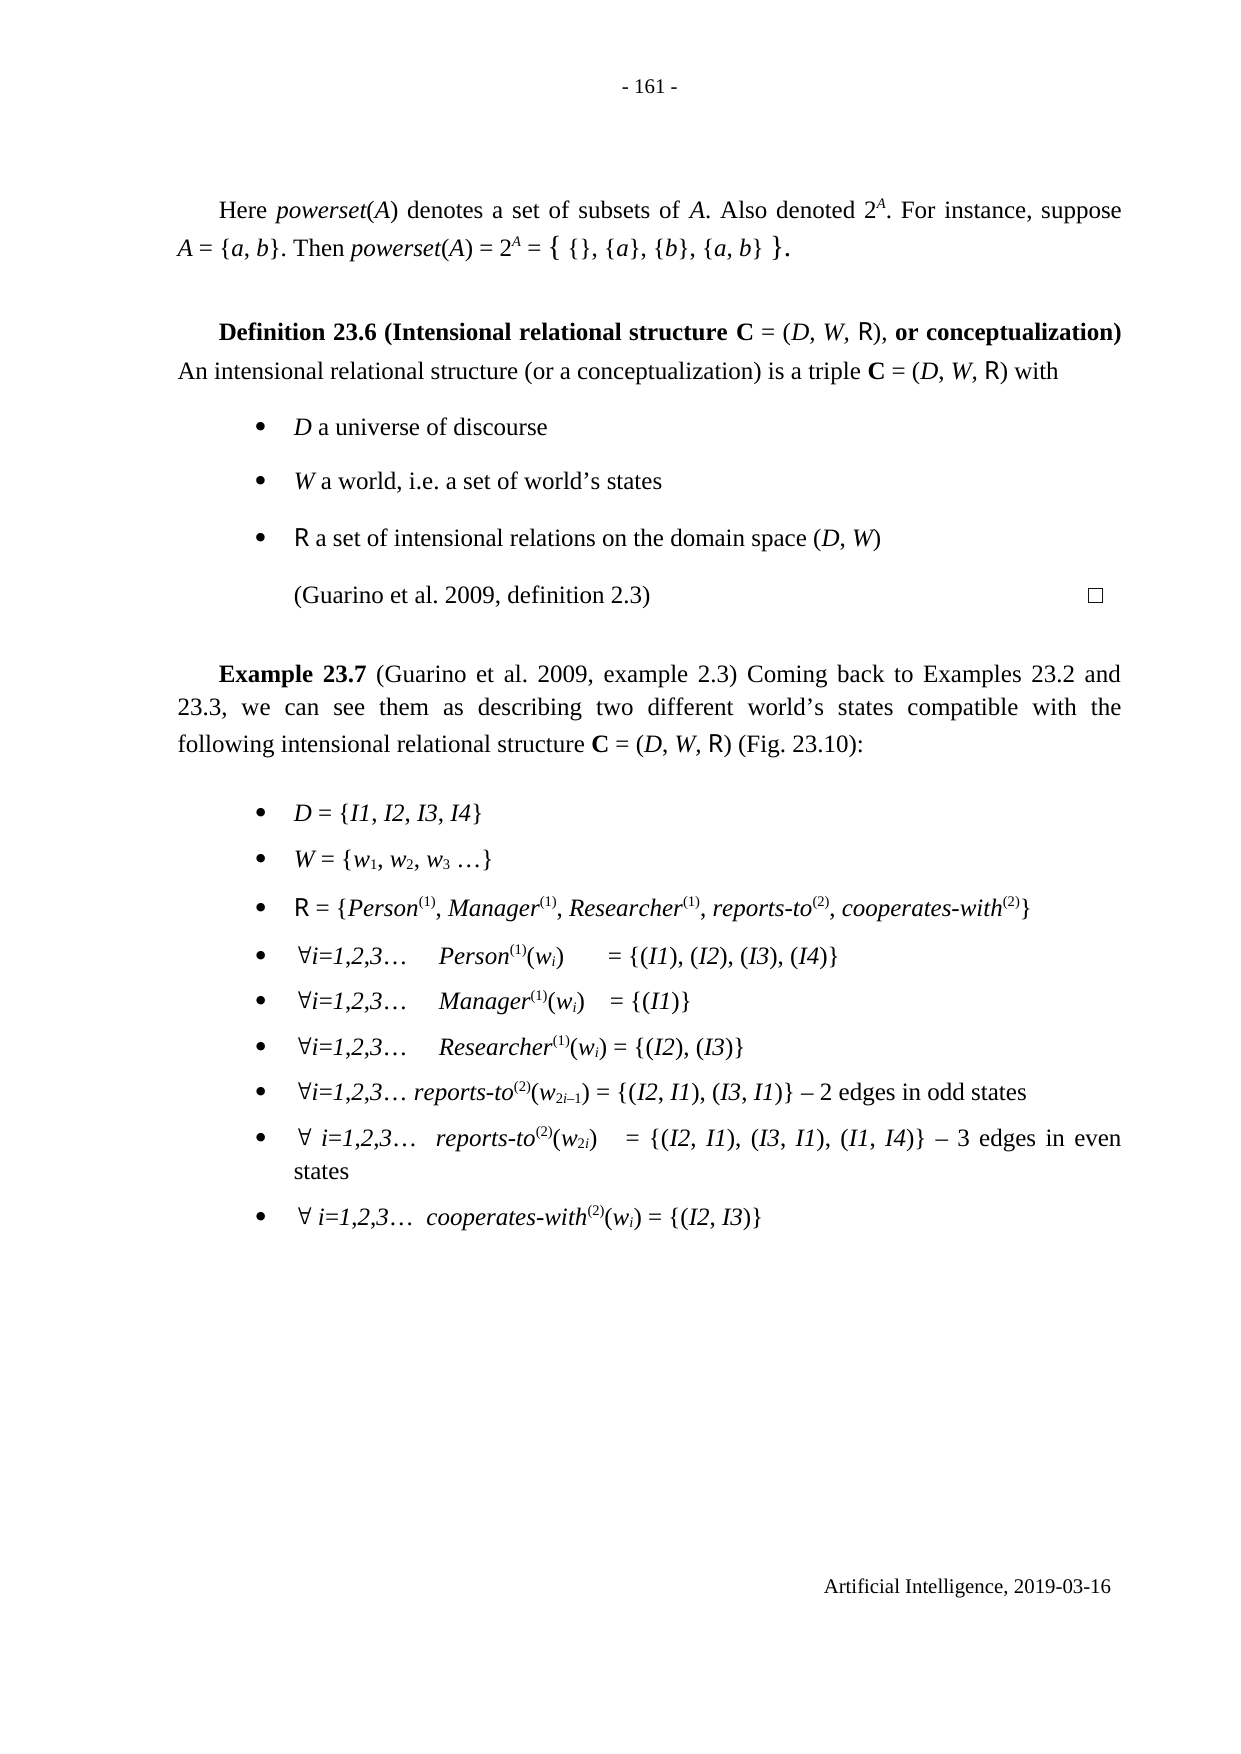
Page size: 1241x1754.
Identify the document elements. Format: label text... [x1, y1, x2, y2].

text Here powerset(A) denotes a set of subsets of A. Also denoted 2A. For instance, suppose A = {a, b}. Then powerset(A) = 2A = { {}, {a}, {b}, {a, b} }. [177, 195, 1122, 262]
text (Guarino et al. 2009, definition 2.3) □ [293, 580, 1122, 609]
text Definition 23.6 (Intensional relational structure C = (D, W, R), or conceptualization) An intensional relational structure (or a conceptualization) is a triple C = (D, W, R) with [177, 313, 1122, 386]
text D a universe of discourse [256, 412, 1122, 441]
text Example 23.7 (Guarino et al. 2009, example 2.3) Coming back to Examples 23.2 and 23.3, we can see them as describing two different world’s states compatible with the following intensional relational structure C = (D, W, R) (Fig. 23.10): [177, 659, 1122, 760]
text i=1,2,3… cooperates-with(2)(wi) = {(I2, I3)} [256, 1202, 1122, 1230]
text i=1,2,3… reports-to(2)(w2i–1) = {(I2, I1), (I3, I1)} – 2 edges in odd states [256, 1077, 1122, 1106]
text i=1,2,3… reports-to(2)(w2i) = {(I2, I1), (I3, I1), (I1, I4)} – 3 edges in even states [256, 1123, 1122, 1185]
text R = {Person(1), Manager(1), Researcher(1), reports-to(2), cooperates-with(2)} [256, 889, 1122, 923]
text W a world, i.e. a set of world’s states [256, 466, 1122, 495]
text W = {w1, w2, w3 …} [256, 844, 1122, 872]
text D = {I1, I2, I3, I4} [256, 798, 1122, 827]
text i=1,2,3… Manager(1)(wi) = {(I1)} [256, 986, 1122, 1015]
text i=1,2,3… Person(1)(wi) = {(I1), (I2), (I3), (I4)} [256, 941, 1122, 970]
text R a set of intensional relations on the domain space (D, W) [256, 520, 1122, 554]
text i=1,2,3… Researcher(1)(wi) = {(I2), (I3)} [256, 1032, 1122, 1061]
